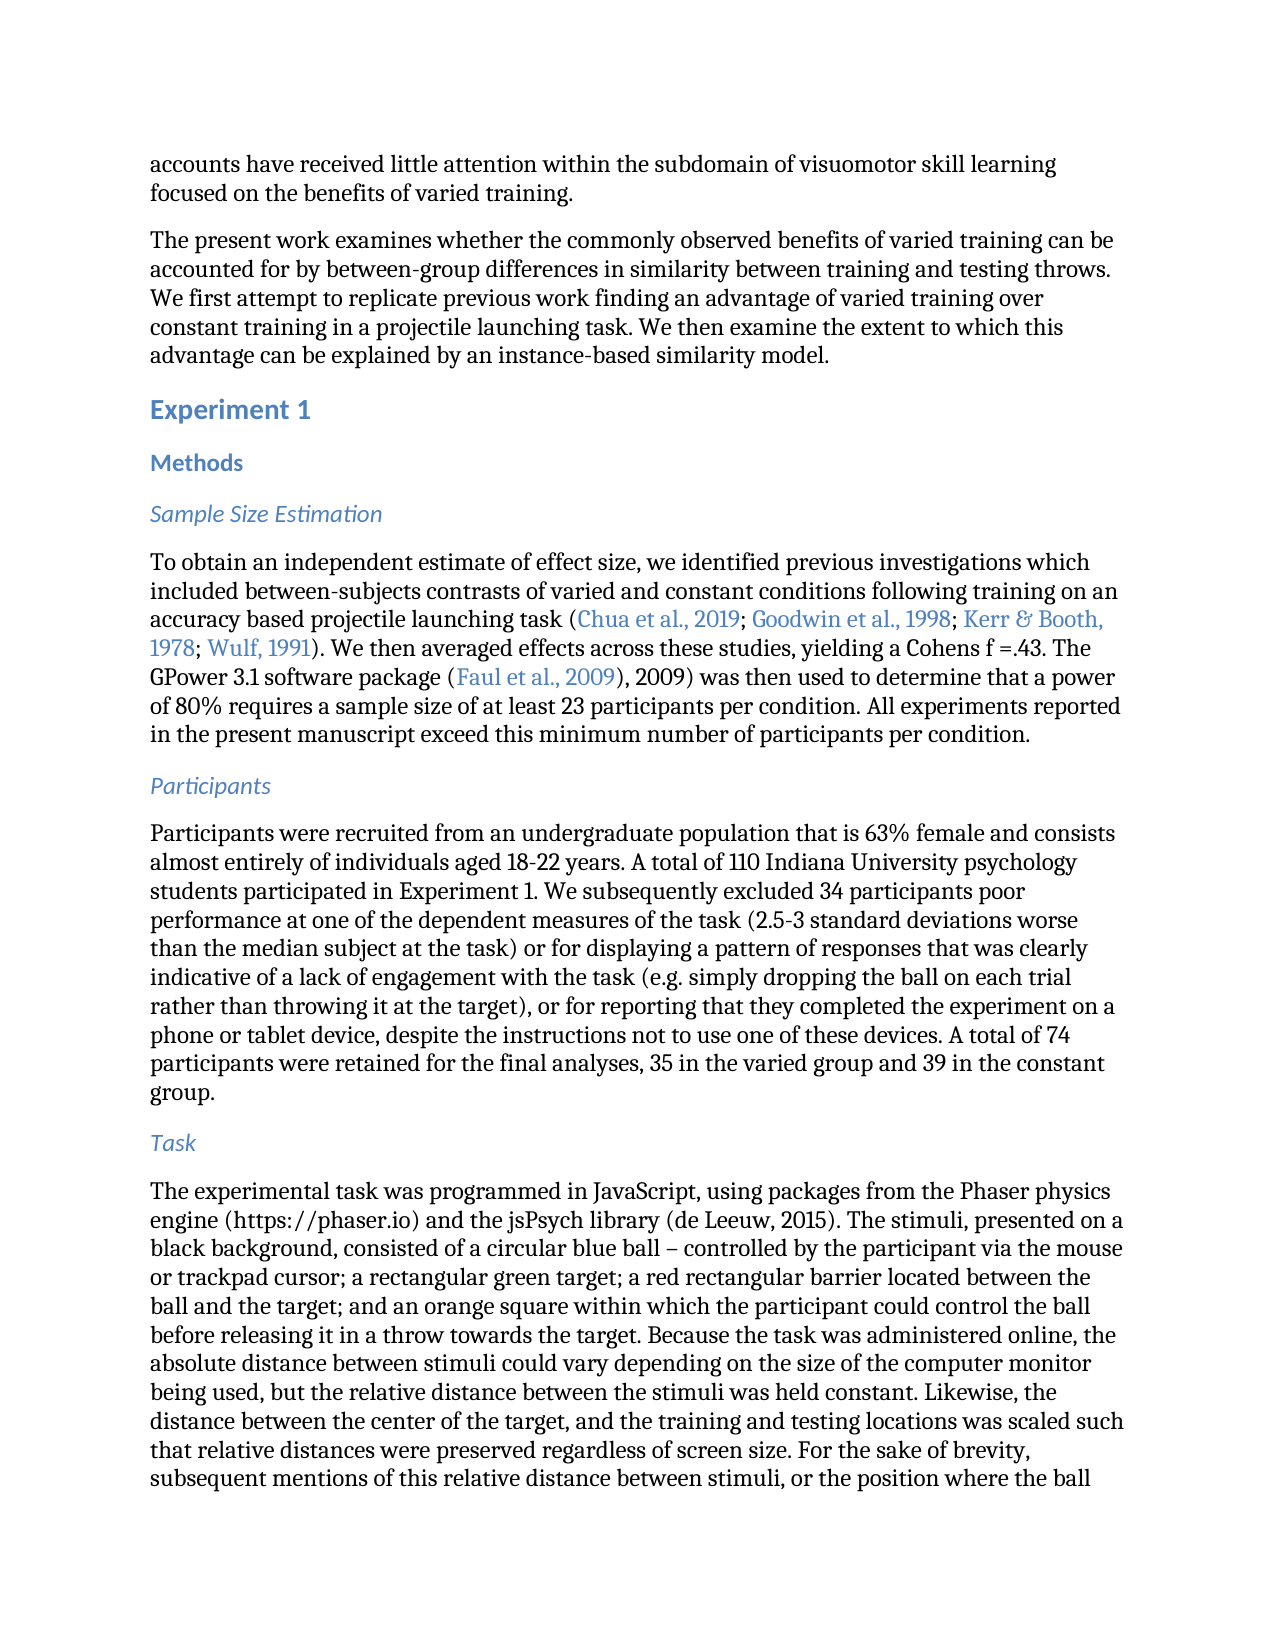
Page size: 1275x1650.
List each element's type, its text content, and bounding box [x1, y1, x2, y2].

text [150, 150, 1125, 207]
subtitle Task [150, 1128, 1125, 1158]
subtitle Methods [150, 447, 1125, 478]
text The present work examines whether the commonly observed benefits of varied training can be accounted for by between-group differences in similarity between training and testing throws. We first attempt to replicate previous work finding an advantage of varied training over constant training in a projectile launching task. We then examine the extent to which this advantage can be explained by an instance-based similarity model. [150, 226, 1125, 370]
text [150, 1177, 1125, 1493]
subtitle Sample Size Estimation [150, 499, 1125, 529]
text Participants were recruited from an undergraduate population that is 63% female and consists almost entirely of individuals aged 18-22 years. A total of 110 Indiana University psychology students participated in Experiment 1. We subsequently excluded 34 participants poor performance at one of the dependent measures of the task (2.5-3 standard deviations worse than the median subject at the task) or for displaying a pattern of responses that was clearly indicative of a lack of engagement with the task (e.g. simply dropping the ball on each trial rather than throwing it at the target), or for reporting that they completed the experiment on a phone or tablet device, despite the instructions not to use one of these devices. A total of 74 participants were retained for the final analyses, 35 in the varied group and 39 in the constant group. [150, 819, 1125, 1107]
subtitle Experiment 1 [150, 391, 1125, 426]
subtitle Participants [150, 770, 1125, 801]
text To obtain an independent estimate of effect size, we identified previous investigations which included between-subjects contrasts of varied and constant conditions following training on an accuracy based projectile launching task (Chua et al., 2019; Goodwin et al., 1998; Kerr & Booth, 1978; Wulf, 1991). We then averaged effects across these studies, yielding a Cohens f =.43. The GPower 3.1 software package (Faul et al., 2009), 2009) was then used to determine that a power of 80% requires a sample size of at least 23 participants per condition. All experiments reported in the present manuscript exceed this minimum number of participants per condition. [150, 548, 1125, 749]
